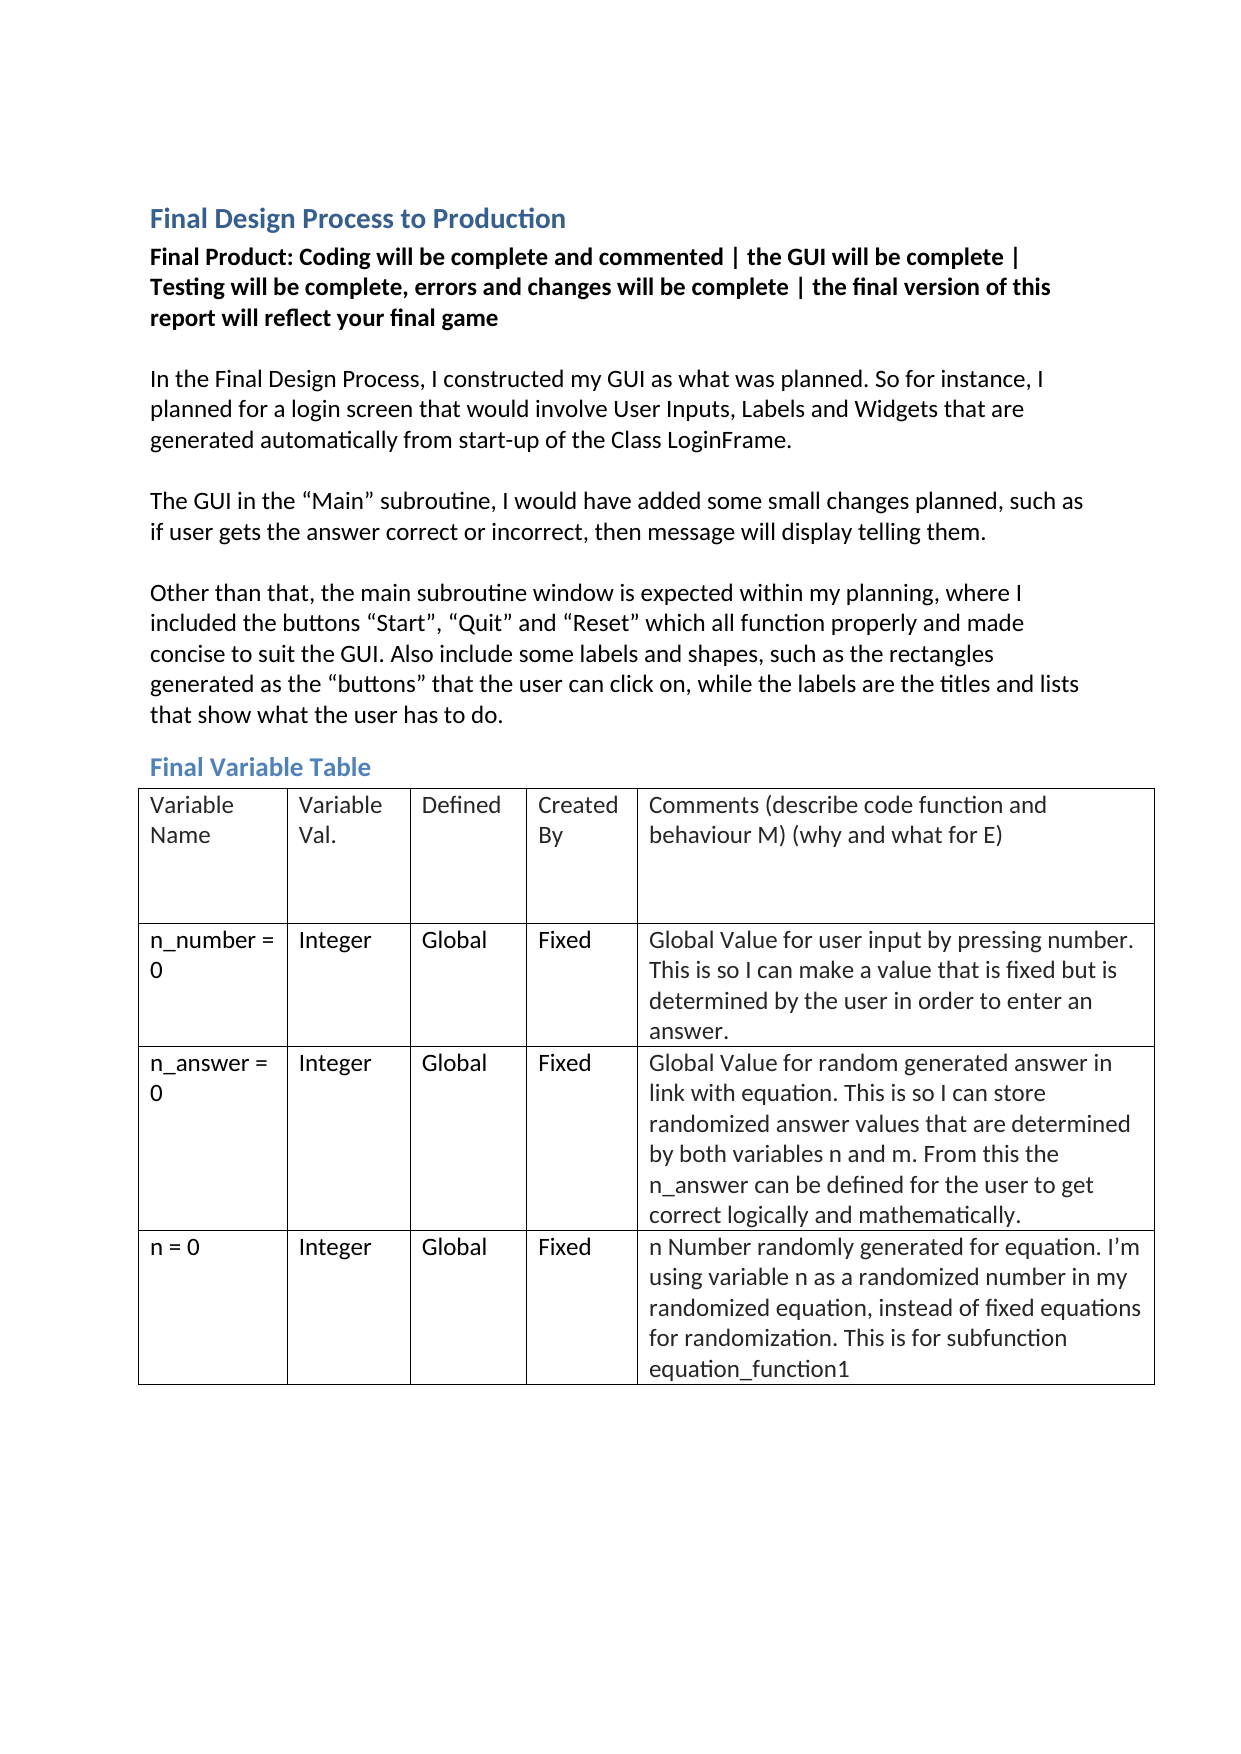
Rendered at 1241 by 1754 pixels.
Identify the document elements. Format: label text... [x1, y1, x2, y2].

table_cell Integer [288, 924, 410, 1046]
subtitle Final Design Process to Production [150, 200, 1090, 236]
table_header Defined [411, 789, 526, 923]
table_cell n_number = 0 [139, 924, 287, 1046]
table_cell Integer [288, 1047, 410, 1230]
table_cell Global Value for random generated answer in link with equation. This is so I can store randomized answer values that are determined by both variables n and m. From this the n_answer can be defined for the user to get correct logically and mathematically. [638, 1047, 1154, 1230]
subtitle Final Variable Table [150, 750, 1090, 783]
table_cell Fixed [527, 1231, 637, 1384]
text Other than that, the main subroutine window is expected within my planning, where I included the buttons “Start”, “Quit” and “Reset” which all function properly and made concise to suit the GUI. Also include some labels and shapes, such as the rectangles generated as the “buttons” that the user can click on, while the labels are the titles and lists that show what the user has to do. [150, 577, 1090, 729]
text Final Product: Coding will be complete and commented | the GUI will be complete | Testing will be complete, errors and changes will be complete | the final version of this report will reflect your final game [150, 241, 1090, 332]
table_cell Global [411, 1047, 526, 1230]
table_header Comments (describe code function and behaviour M) (why and what for E) [638, 789, 1154, 923]
table_cell Integer [288, 1231, 410, 1384]
table_cell Fixed [527, 1047, 637, 1230]
table_cell Global [411, 1231, 526, 1384]
table_cell n_answer = 0 [139, 1047, 287, 1230]
table_header Created By [527, 789, 637, 923]
table_cell Global [411, 924, 526, 1046]
table_header Variable Name [139, 789, 287, 923]
table_header Variable Val. [288, 789, 410, 923]
text In the Final Design Process, I constructed my GUI as what was planned. So for instance, I planned for a login screen that would involve User Inputs, Labels and Widgets that are generated automatically from start-up of the Class LoginFrame. [150, 363, 1090, 454]
table_cell n = 0 [139, 1231, 287, 1384]
table_cell Global Value for user input by pressing number. This is so I can make a value that is fixed but is determined by the user in order to enter an answer. [638, 924, 1154, 1046]
table_cell Fixed [527, 924, 637, 1046]
text The GUI in the “Main” subroutine, I would have added some small changes planned, such as if user gets the answer correct or incorrect, then message will display telling them. [150, 485, 1090, 546]
